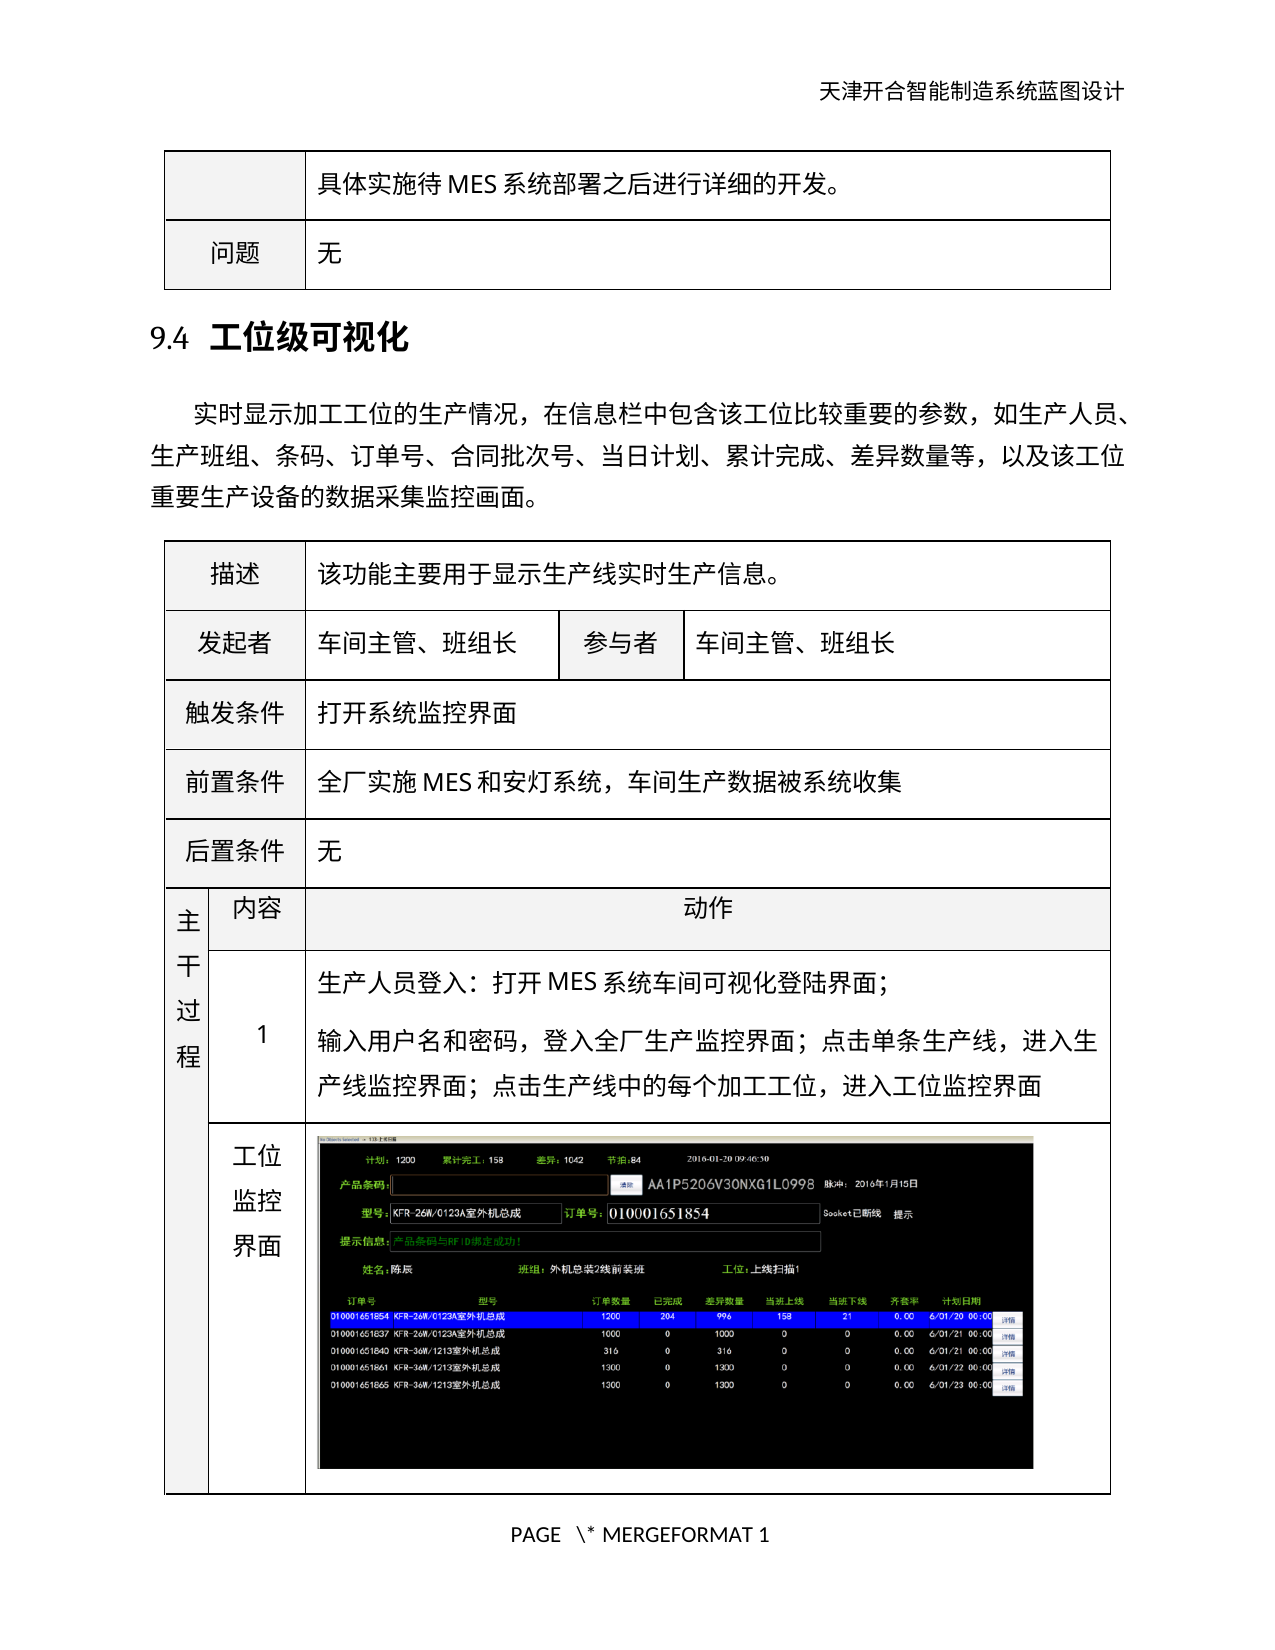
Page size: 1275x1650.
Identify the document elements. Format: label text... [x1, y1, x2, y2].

table_cell 无 [306, 820, 1110, 887]
table_cell 无 [306, 221, 1110, 289]
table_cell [306, 152, 1110, 219]
table_header 描述 [165, 542, 305, 610]
table_cell 车间主管、班组长 [685, 611, 1110, 679]
table_header 该功能主要用于显示生产线实时生产信息。 [306, 542, 1110, 610]
table_cell 备注 [165, 152, 305, 219]
text 实时显示加工工位的生产情况，在信息栏中包含该工位比较重要的参数，如生产人员、生产班组、条码、订单号、合同批次号、当日计划、累计完成、差异数量等，以及该工位重要生产设备的数据采集监控画面。 [150, 394, 1125, 514]
table_cell 问题 [165, 220, 305, 289]
table_cell 参与者 [560, 611, 683, 679]
table_cell 工位监控界面 [209, 1124, 305, 1493]
table_cell 前置条件 [165, 750, 305, 818]
table_cell 1 [209, 951, 305, 1122]
table_cell 触发条件 [165, 680, 305, 748]
subtitle 工位级可视化 [150, 311, 1125, 359]
table_cell 内容 [209, 889, 305, 950]
table_cell 打开系统监控界面 [306, 681, 1110, 748]
table_cell 生产人员登入：打开MES系统车间可视化登陆界面； 输入用户名和密码，登入全厂生产监控界面；点击单条生产线，进入生产线监控界面；点击生产线中的每个加工工位，进入工位监控界面 [306, 951, 1110, 1122]
table_cell [306, 1124, 1110, 1493]
table_cell 全厂实施MES和安灯系统，车间生产数据被系统收集 [306, 750, 1110, 818]
table_cell 后置条件 [165, 819, 305, 887]
picture [316, 1136, 1039, 1474]
table_cell 发起者 [165, 611, 305, 679]
table_cell 动作 [306, 889, 1110, 950]
table_cell 车间主管、班组长 [306, 611, 558, 679]
table_cell 主干过程 [165, 888, 208, 1493]
